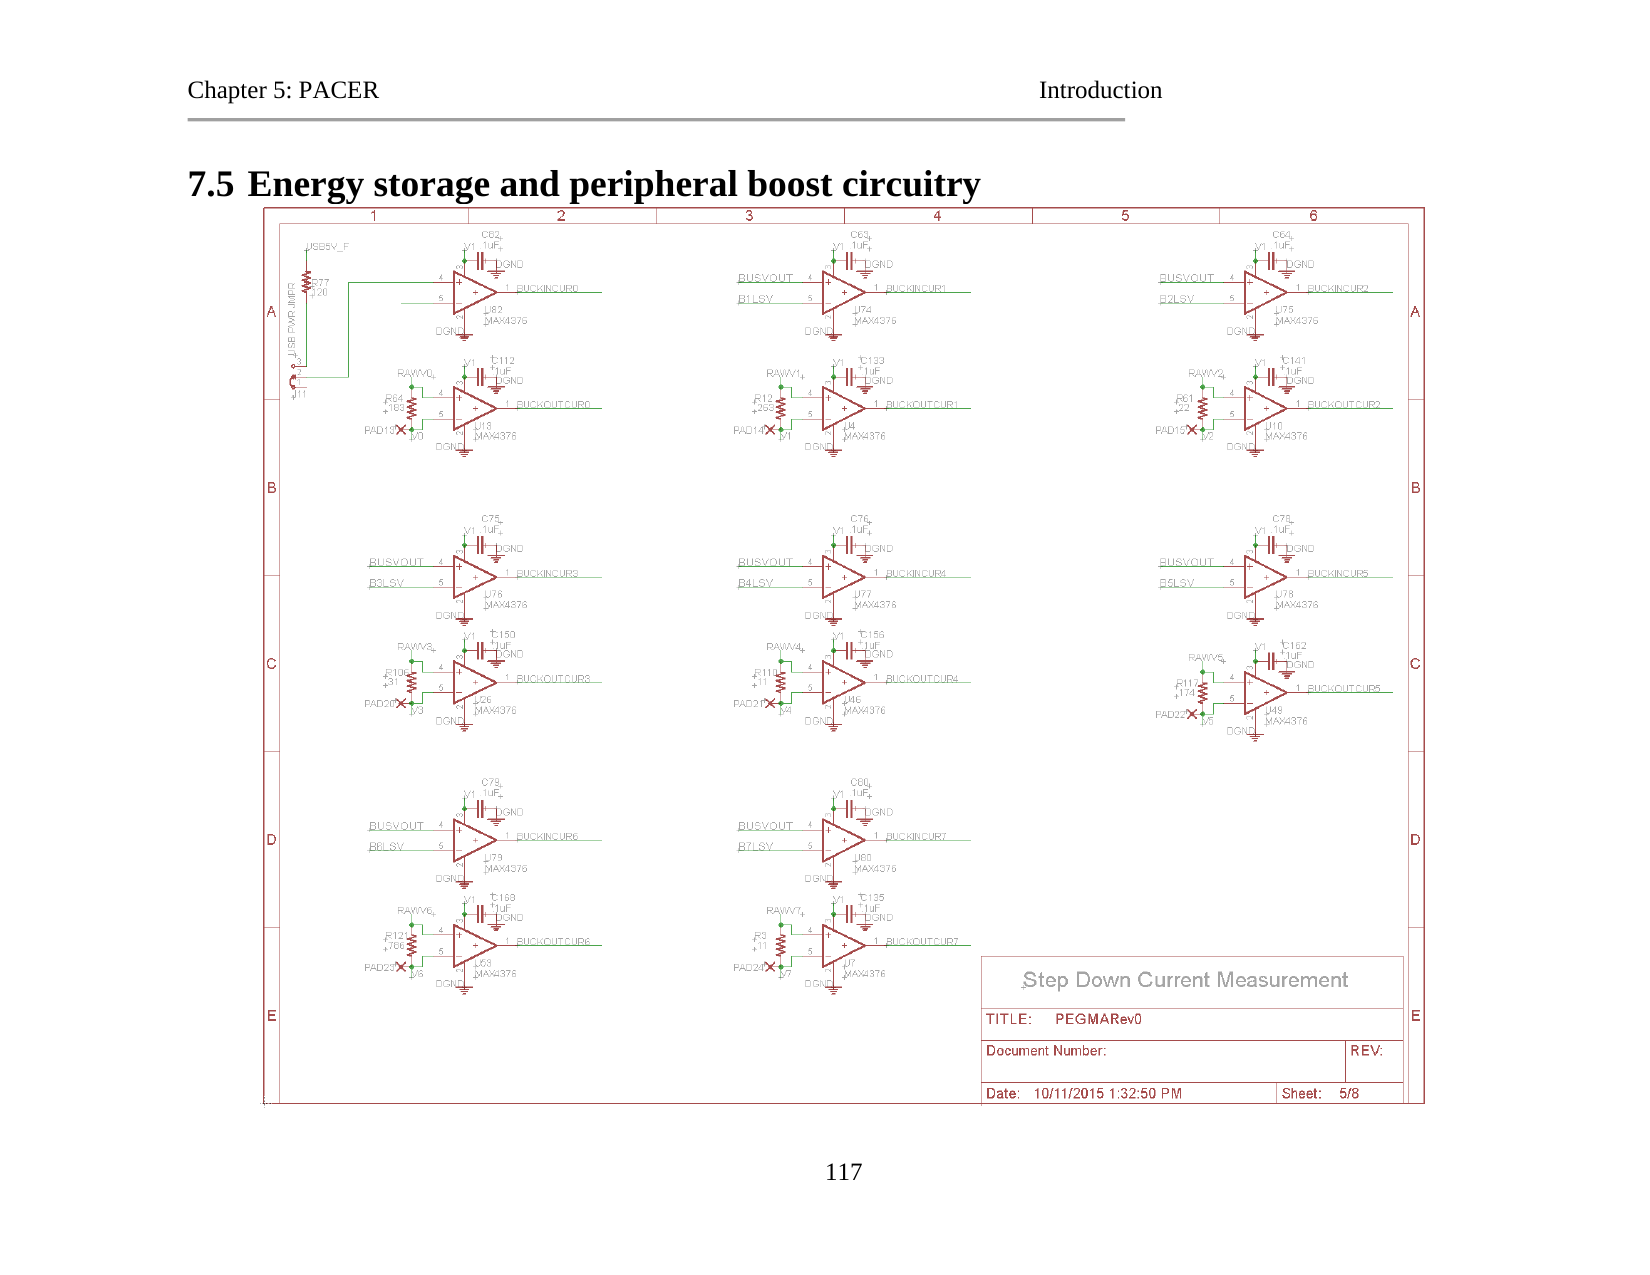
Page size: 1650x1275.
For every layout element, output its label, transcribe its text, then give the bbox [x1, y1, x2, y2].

subtitle Energy storage and peripheral boost circuitry [187, 161, 1500, 204]
picture [260, 204, 1428, 1108]
